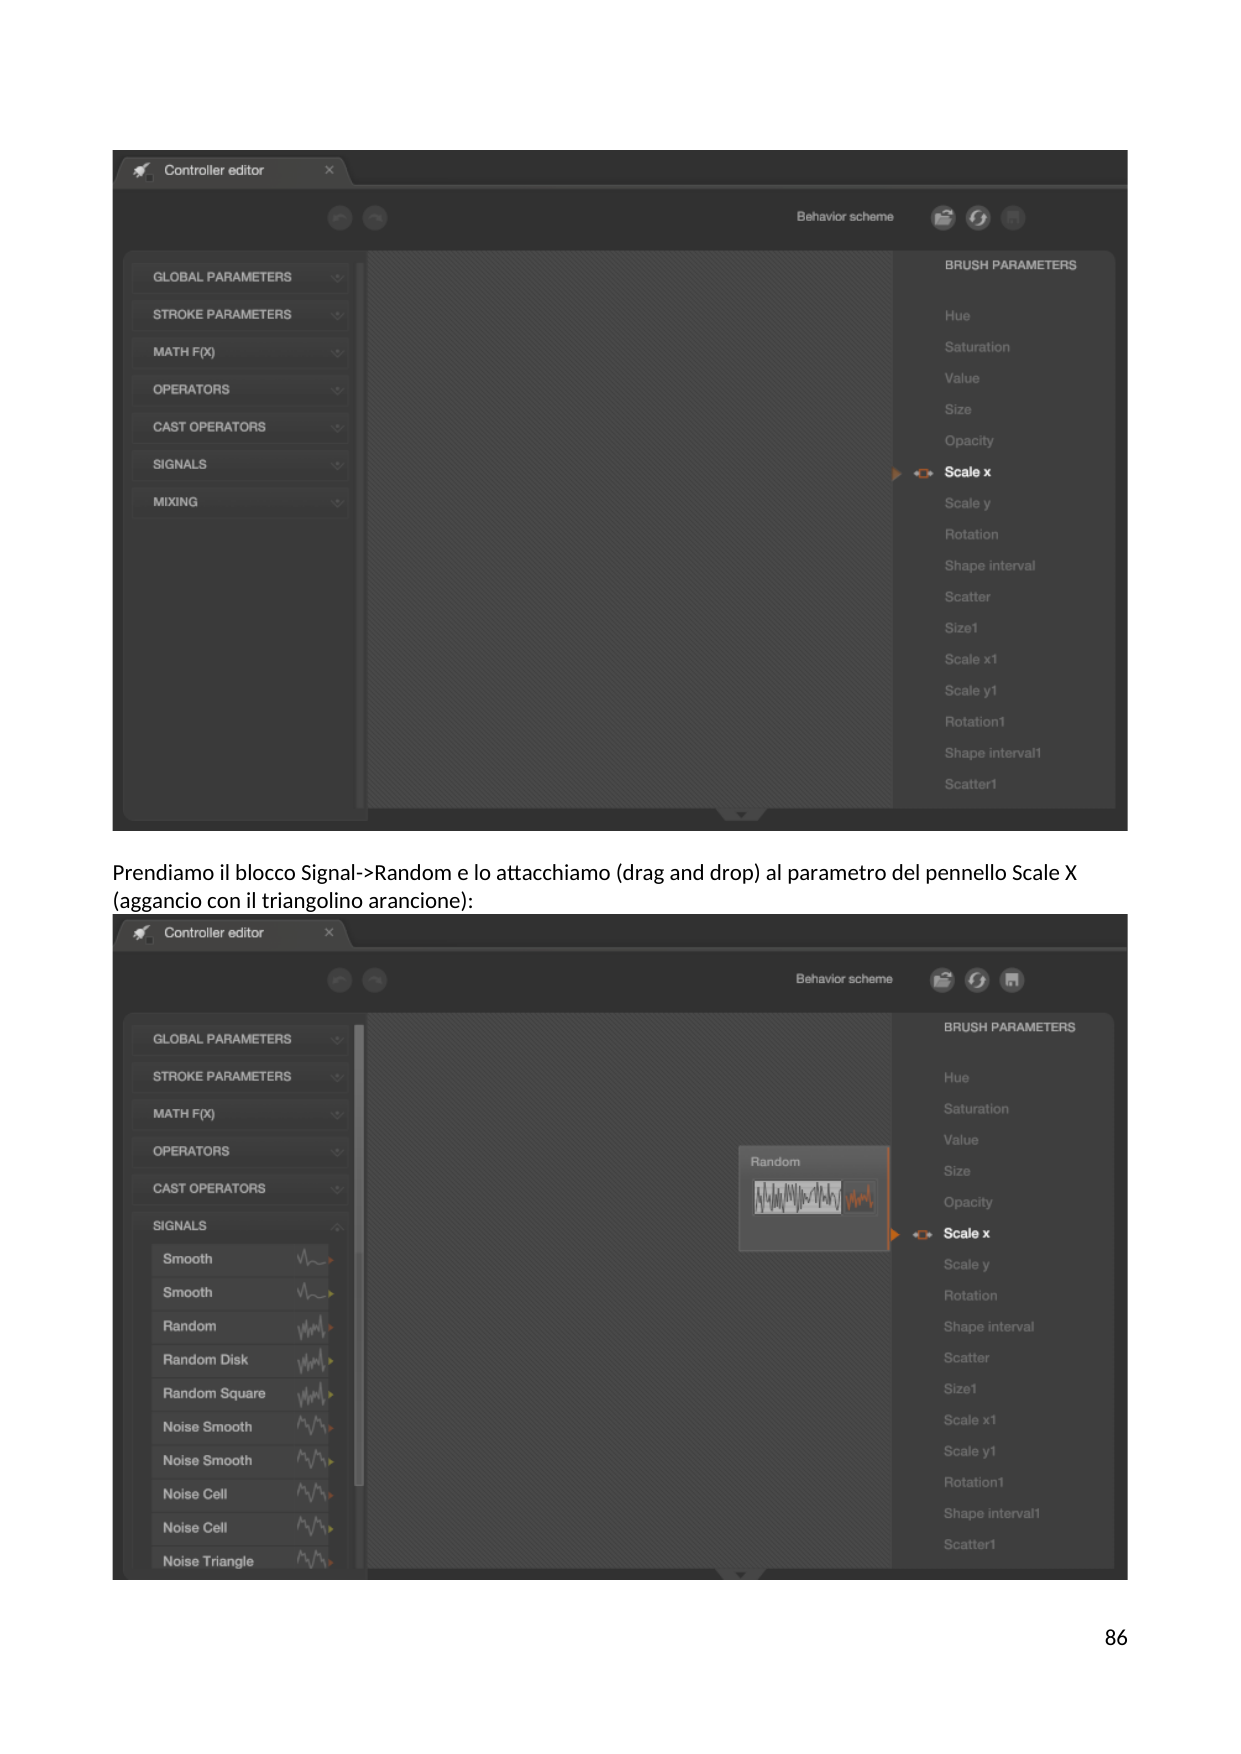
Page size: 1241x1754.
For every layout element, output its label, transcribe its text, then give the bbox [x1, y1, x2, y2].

picture [112, 914, 1128, 1580]
picture [112, 150, 1128, 831]
text Prendiamo il blocco Signal->Random e lo attacchiamo (drag and drop) al parametro del pennello Scale X (aggancio con il triangolino arancione): [112, 858, 1128, 914]
